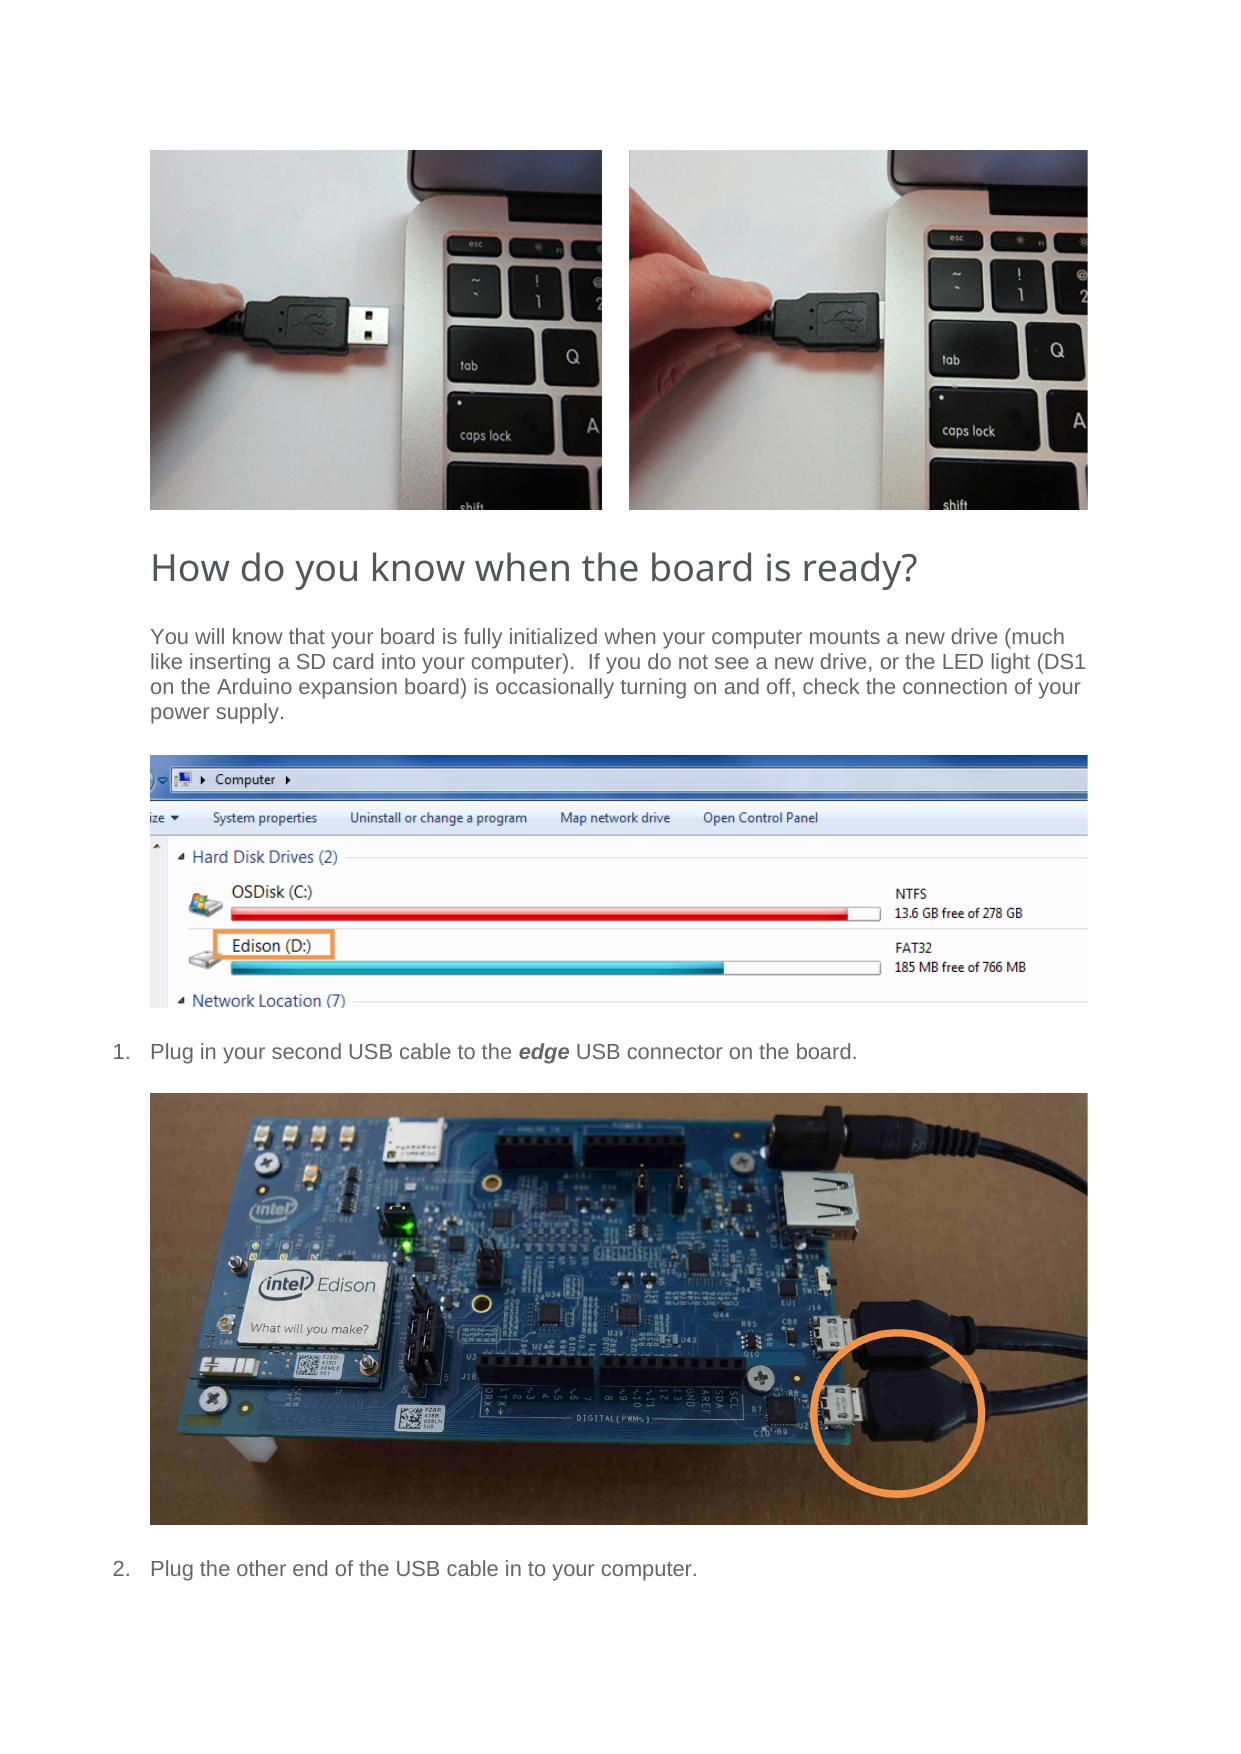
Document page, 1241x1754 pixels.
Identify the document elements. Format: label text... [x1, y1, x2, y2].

picture [150, 150, 1088, 510]
picture [150, 1093, 1088, 1525]
list Plug the other end of the USB cable in to your computer. [112, 1556, 1090, 1581]
picture [150, 755, 1088, 1008]
subtitle How do you know when the board is ready? [150, 541, 1090, 592]
text You will know that your board is fully initialized when your computer mounts a new drive (much like inserting a SD card into your computer). If you do not see a new drive, or the LED light (DS1 on the Arduino expansion board) is occasionally turning on and off, check the connection of your power supply. [150, 623, 1090, 724]
list Plug in your second USB cable to the edge USB connector on the board. [112, 1039, 1090, 1064]
